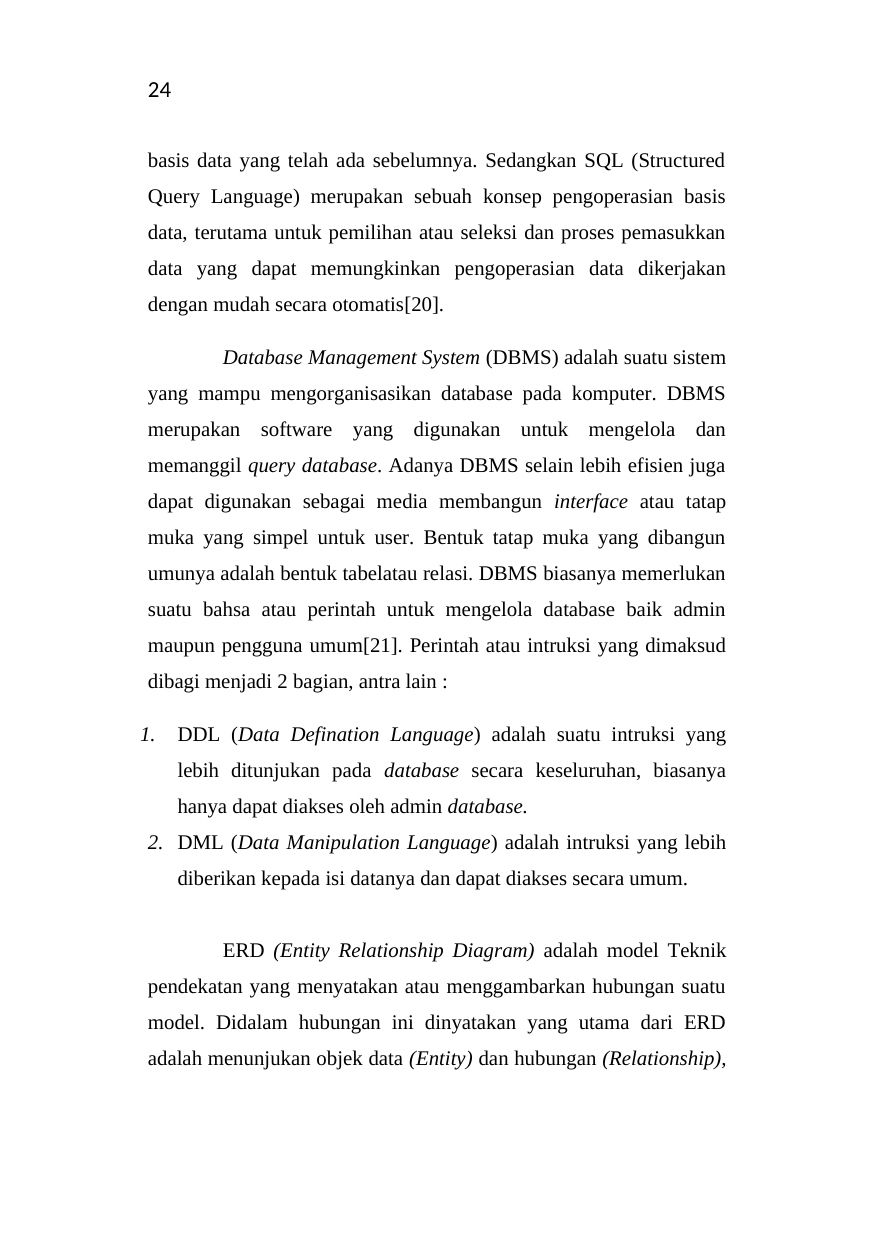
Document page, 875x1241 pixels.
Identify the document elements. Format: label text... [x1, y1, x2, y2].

text basis data yang telah ada sebelumnya. Sedangkan SQL (Structured Query Language) merupakan sebuah konsep pengoperasian basis data, terutama untuk pemilihan atau seleksi dan proses pemasukkan data yang dapat memungkinkan pengoperasian data dikerjakan dengan mudah secara otomatis[20]. [148, 148, 726, 316]
list DML (Data Manipulation Language) adalah intruksi yang lebih diberikan kepada isi datanya dan dapat diakses secara umum. [148, 830, 726, 890]
text Database Management System (DBMS) adalah suatu sistem yang mampu mengorganisasikan database pada komputer. DBMS merupakan software yang digunakan untuk mengelola dan memanggil query database. Adanya DBMS selain lebih efisien juga dapat digunakan sebagai media membangun interface atau tatap muka yang simpel untuk user. Bentuk tatap muka yang dibangun umunya adalah bentuk tabelatau relasi. DBMS biasanya memerlukan suatu bahsa atau perintah untuk mengelola database baik admin maupun pengguna umum[21]. Perintah atau intruksi yang dimaksud dibagi menjadi 2 bagian, antra lain : [148, 344, 726, 693]
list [148, 938, 726, 1070]
list DDL (Data Defination Language) adalah suatu intruksi yang lebih ditunjukan pada database secara keseluruhan, biasanya hanya dapat diakses oleh admin database. [140, 722, 726, 818]
